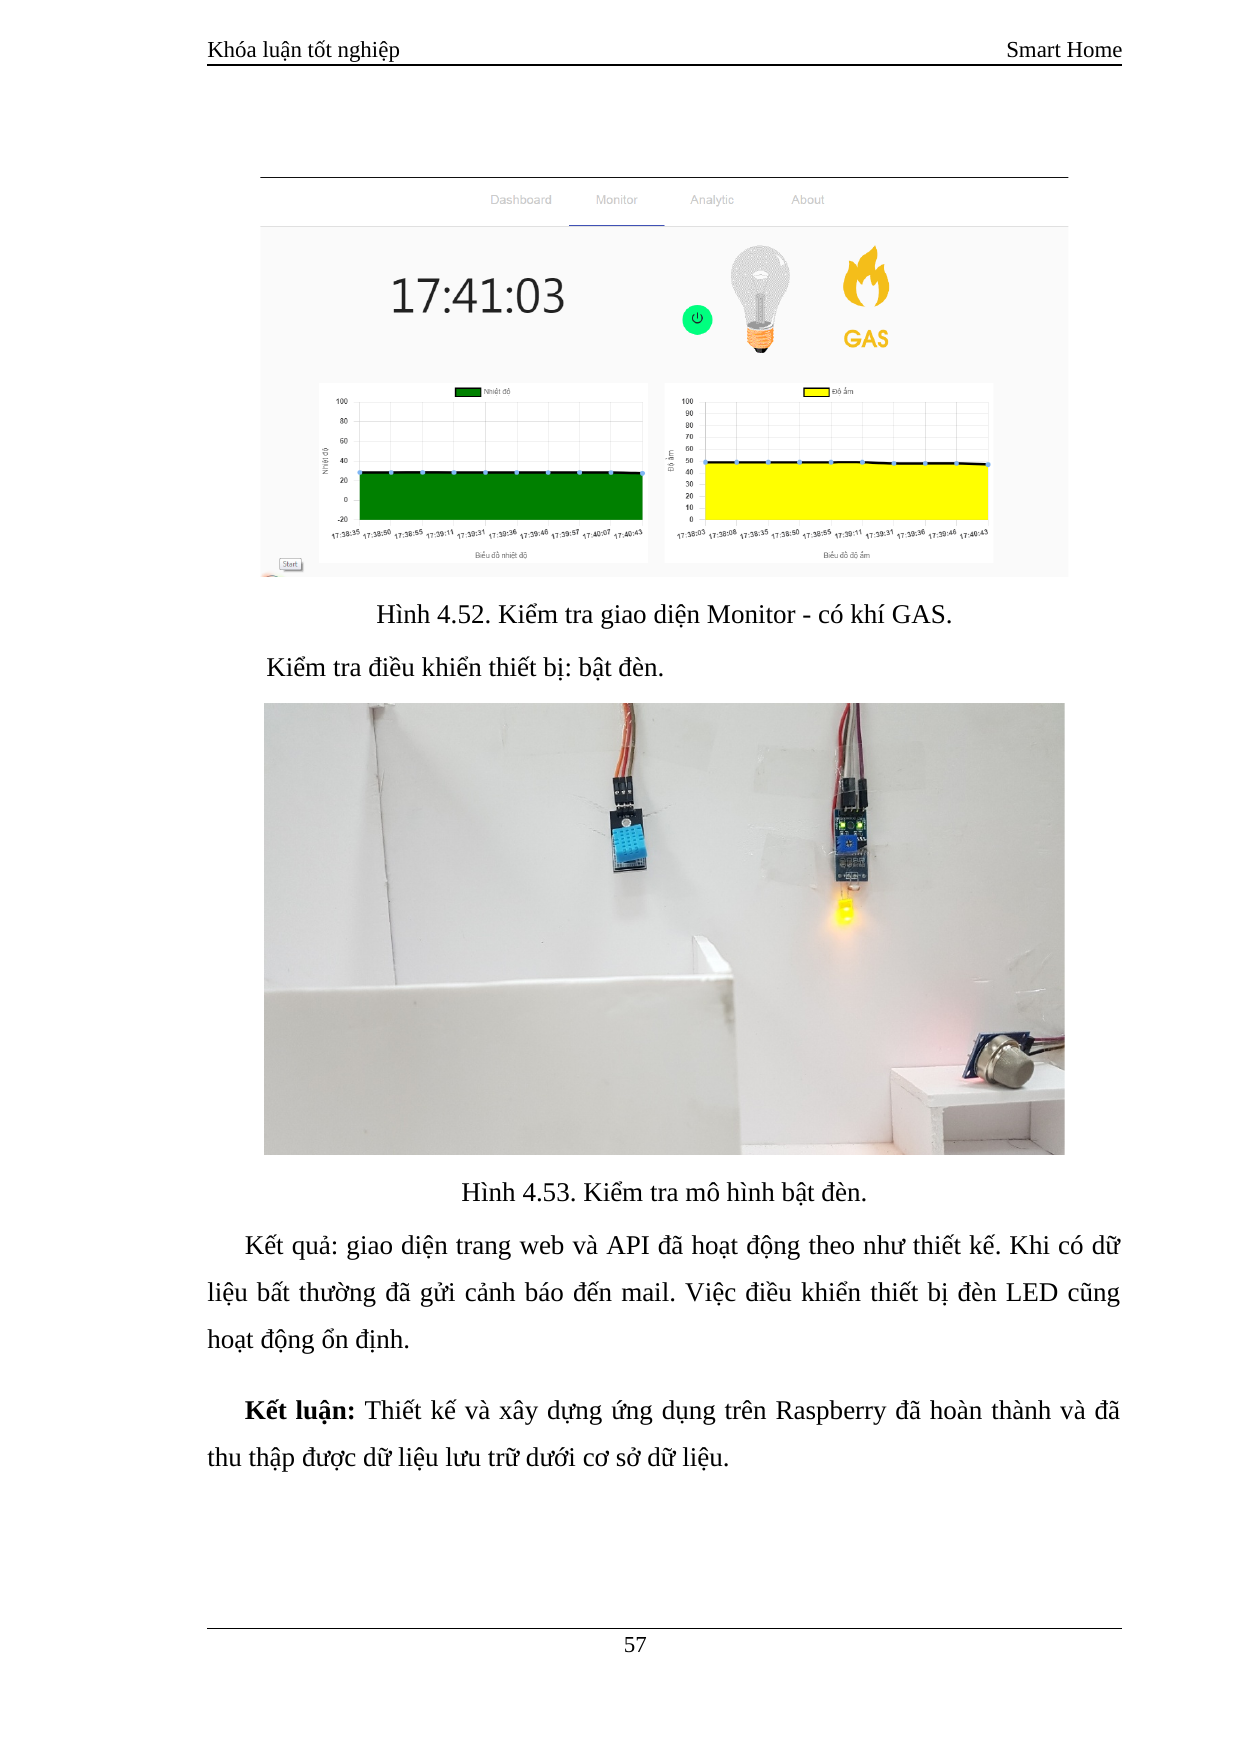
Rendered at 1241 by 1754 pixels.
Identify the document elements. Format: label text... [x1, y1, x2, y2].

text Kết luận: Thiết kế và xây dựng ứng dụng trên Raspberry đã hoàn thành và đã thu thập được dữ liệu lưu trữ dưới cơ sở dữ liệu. [207, 1394, 1122, 1472]
picture [264, 703, 1065, 1155]
picture [260, 177, 1069, 577]
text Kết quả: giao diện trang web và API đã hoạt động theo như thiết kế. Khi có dữ liệu bất thường đã gửi cảnh báo đến mail. Việc điều khiển thiết bị đèn LED cũng hoạt động ổn định. [207, 1229, 1122, 1354]
text Kiểm tra điều khiển thiết bị: bật đèn. [207, 651, 1122, 682]
